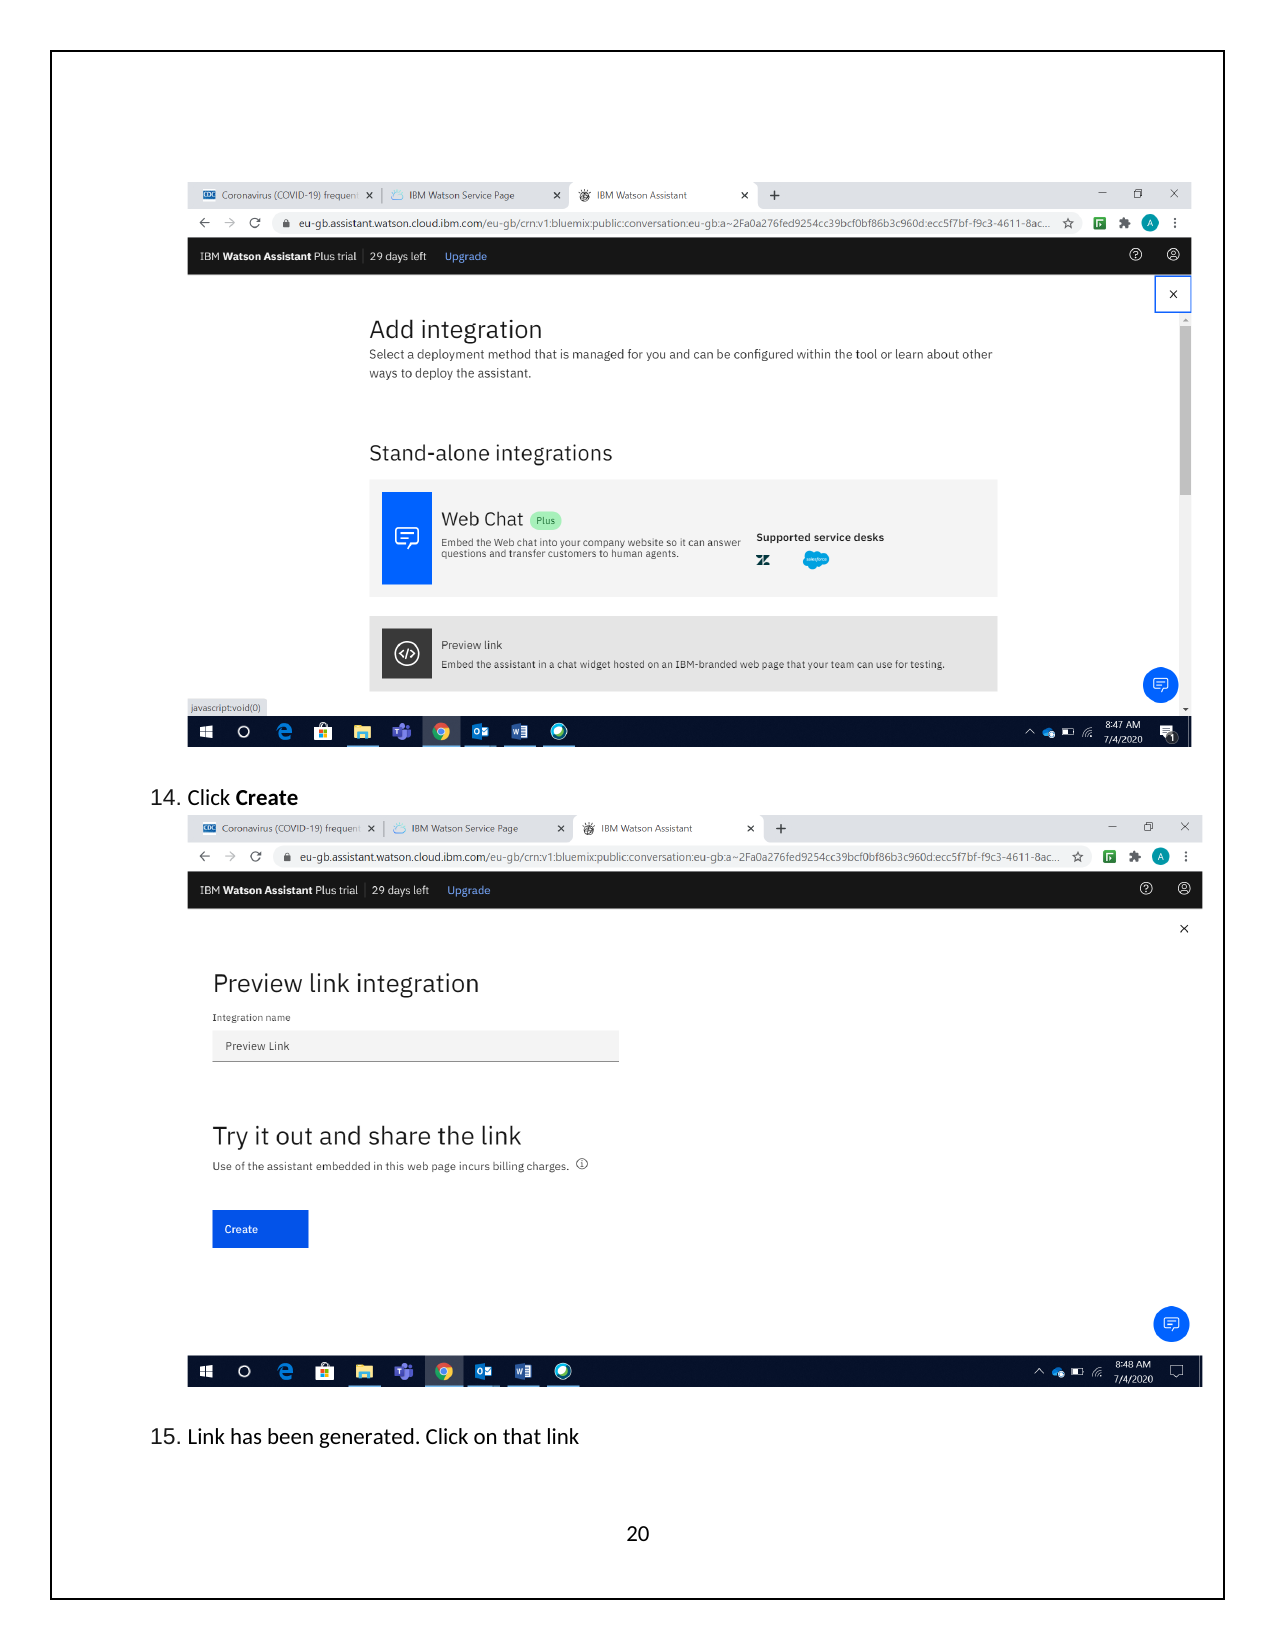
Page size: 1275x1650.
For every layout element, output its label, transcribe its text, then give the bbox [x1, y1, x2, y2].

picture [187, 182, 1192, 747]
picture [187, 815, 1203, 1387]
list Link has been generated. Click on that link [150, 1422, 1162, 1451]
list Click Create [150, 783, 1162, 811]
